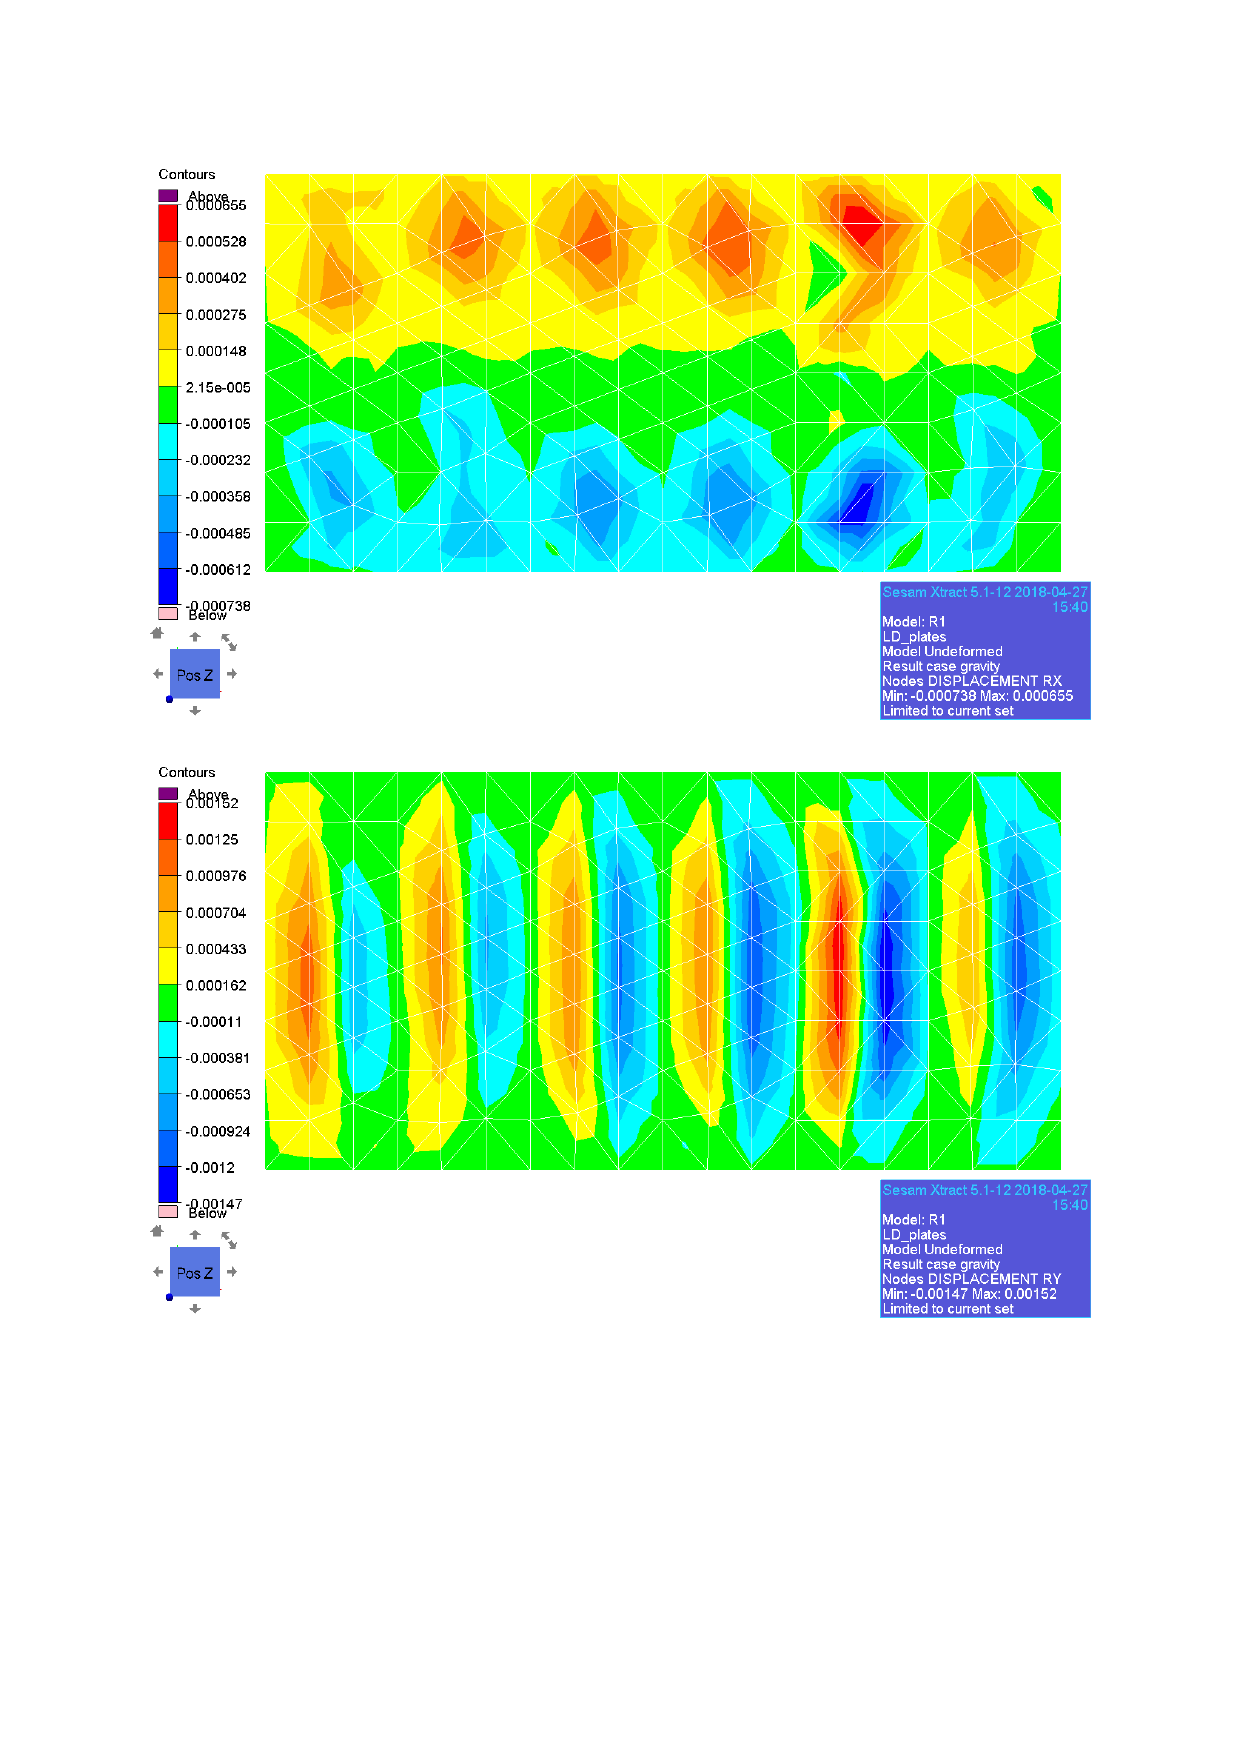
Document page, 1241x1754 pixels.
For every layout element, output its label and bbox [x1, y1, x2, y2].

picture [147, 745, 1093, 1319]
picture [147, 147, 1093, 721]
